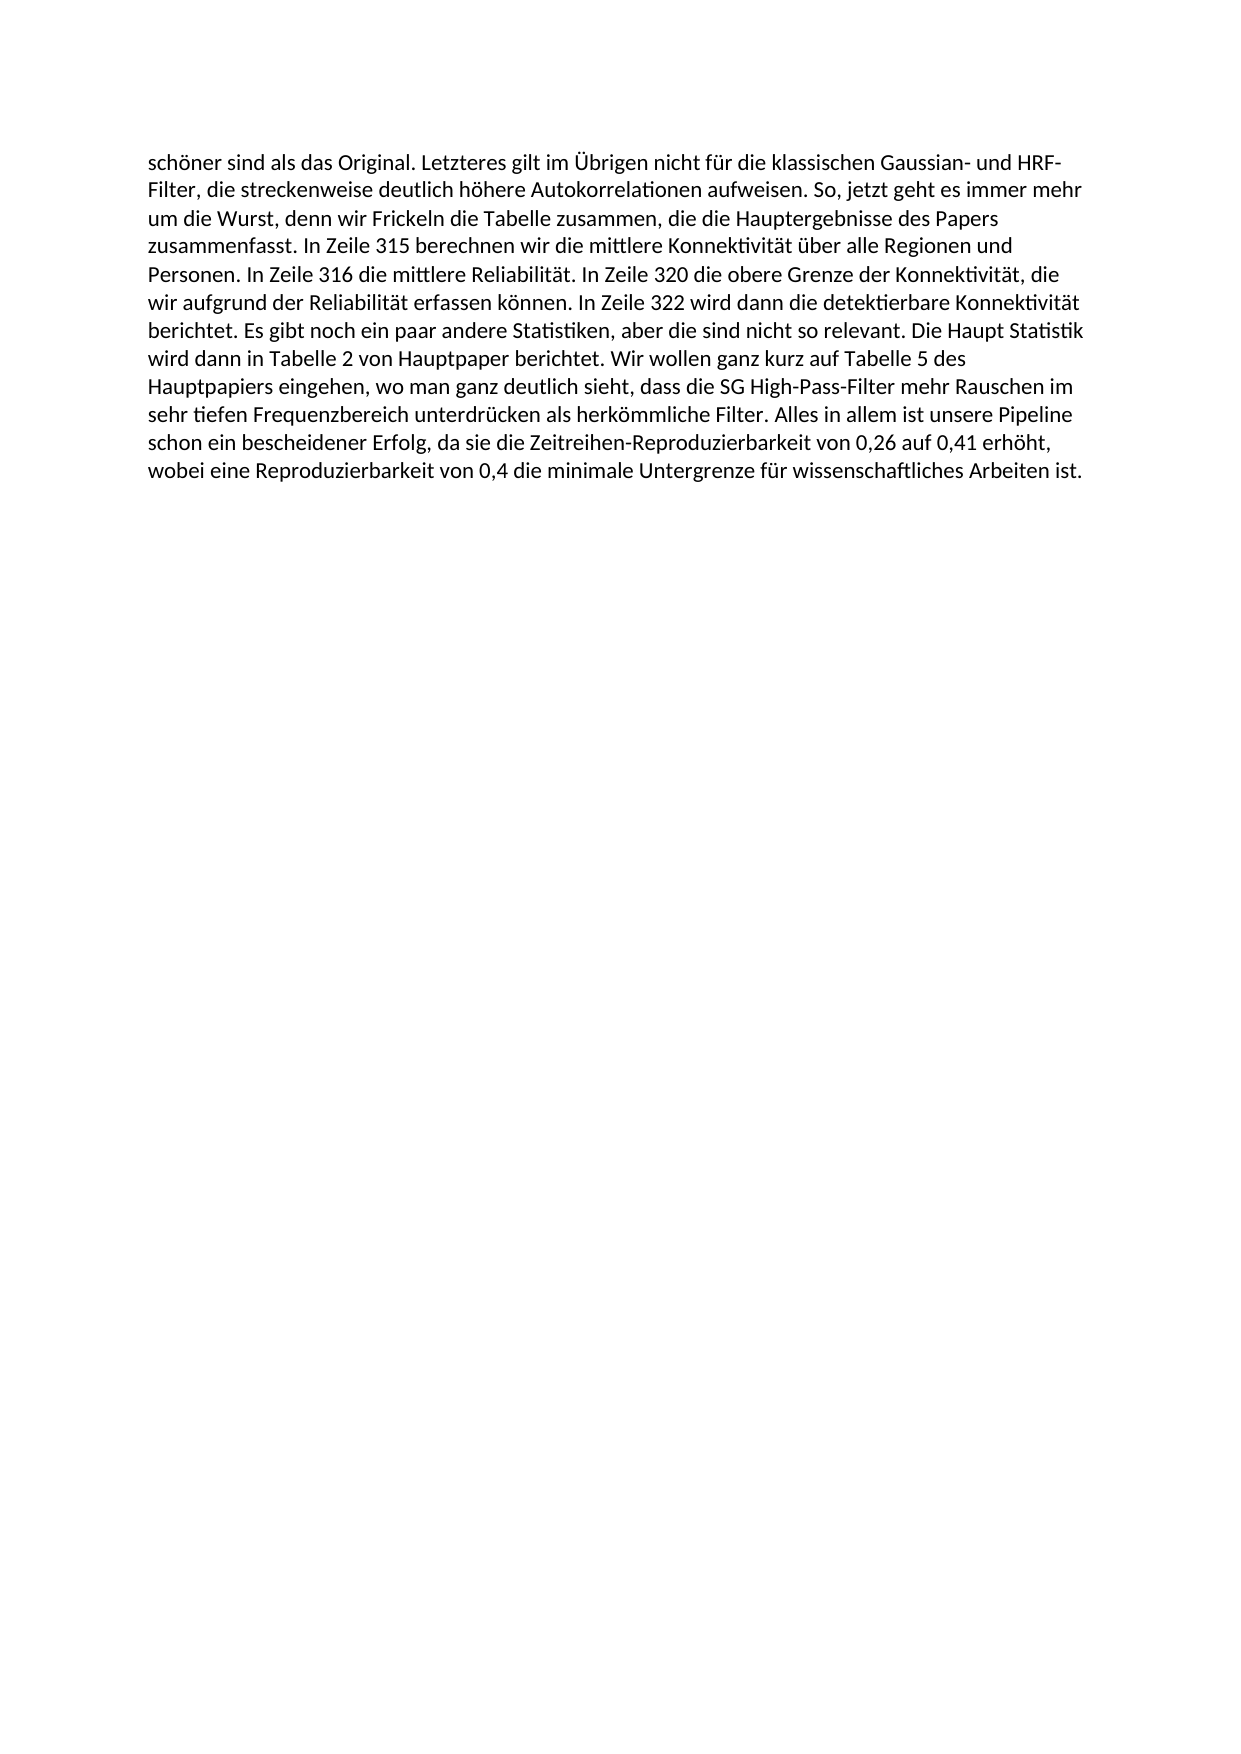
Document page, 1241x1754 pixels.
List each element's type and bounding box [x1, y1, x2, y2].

text [148, 148, 1093, 484]
